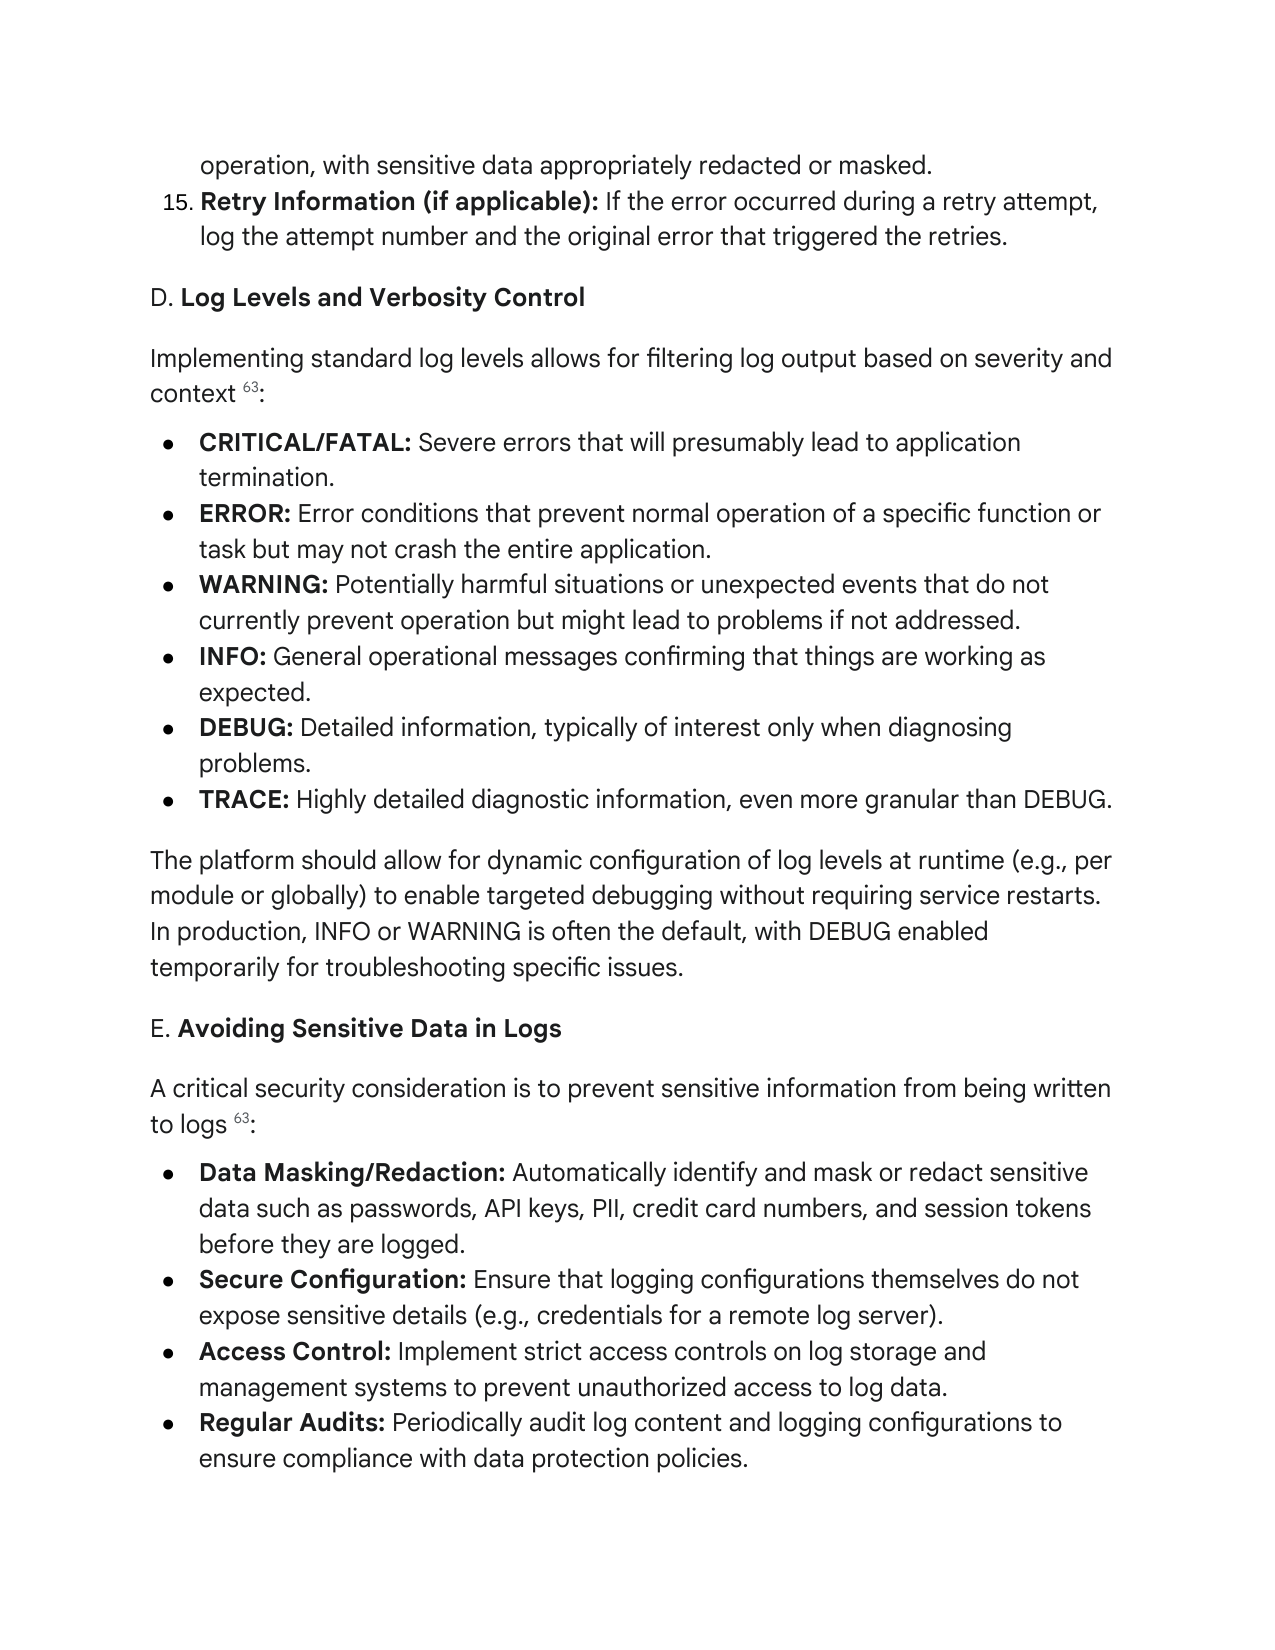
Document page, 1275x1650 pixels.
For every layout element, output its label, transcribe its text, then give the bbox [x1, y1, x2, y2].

list Data Masking/Redaction: Automatically identify and mask or redact sensitive data such as passwords, API keys, PII, credit card numbers, and session tokens before they are logged. [161, 1157, 1125, 1260]
list Secure Configuration: Ensure that logging configurations themselves do not expose sensitive details (e.g., credentials for a remote log server). [161, 1265, 1125, 1332]
list Regular Audits: Periodically audit log content and logging configurations to ensure compliance with data protection policies. [161, 1408, 1125, 1475]
list INFO: General operational messages confirming that things are working as expected. [161, 641, 1125, 708]
text Implementing standard log levels allows for filtering log output based on severity and context 63: [150, 343, 1125, 410]
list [162, 150, 1125, 181]
list WARNING: Potentially harmful situations or unexpected events that do not currently prevent operation but might lead to problems if not addressed. [161, 570, 1125, 637]
list Retry Information (if applicable): If the error occurred during a retry attempt, log the attempt number and the original error that triggered the retries. [162, 186, 1125, 253]
text E. Avoiding Sensitive Data in Logs [150, 1013, 1125, 1044]
list CRITICAL/FATAL: Severe errors that will presumably lead to application termination. [161, 427, 1125, 494]
text A critical security consideration is to prevent sensitive information from being written to logs 63: [150, 1073, 1125, 1141]
list Access Control: Implement strict access controls on log storage and management systems to prevent unauthorized access to log data. [161, 1336, 1125, 1403]
list TRACE: Highly detailed diagnostic information, even more granular than DEBUG. [161, 784, 1125, 816]
text The platform should allow for dynamic configuration of log levels at runtime (e.g., per module or globally) to enable targeted debugging without requiring service restarts. In production, INFO or WARNING is often the default, with DEBUG enabled temporarily for troubleshooting specific issues. [150, 845, 1125, 983]
list DEBUG: Detailed information, typically of interest only when diagnosing problems. [161, 713, 1125, 780]
text D. Log Levels and Verbosity Control [150, 282, 1125, 313]
list ERROR: Error conditions that prevent normal operation of a specific function or task but may not crash the entire application. [161, 498, 1125, 565]
